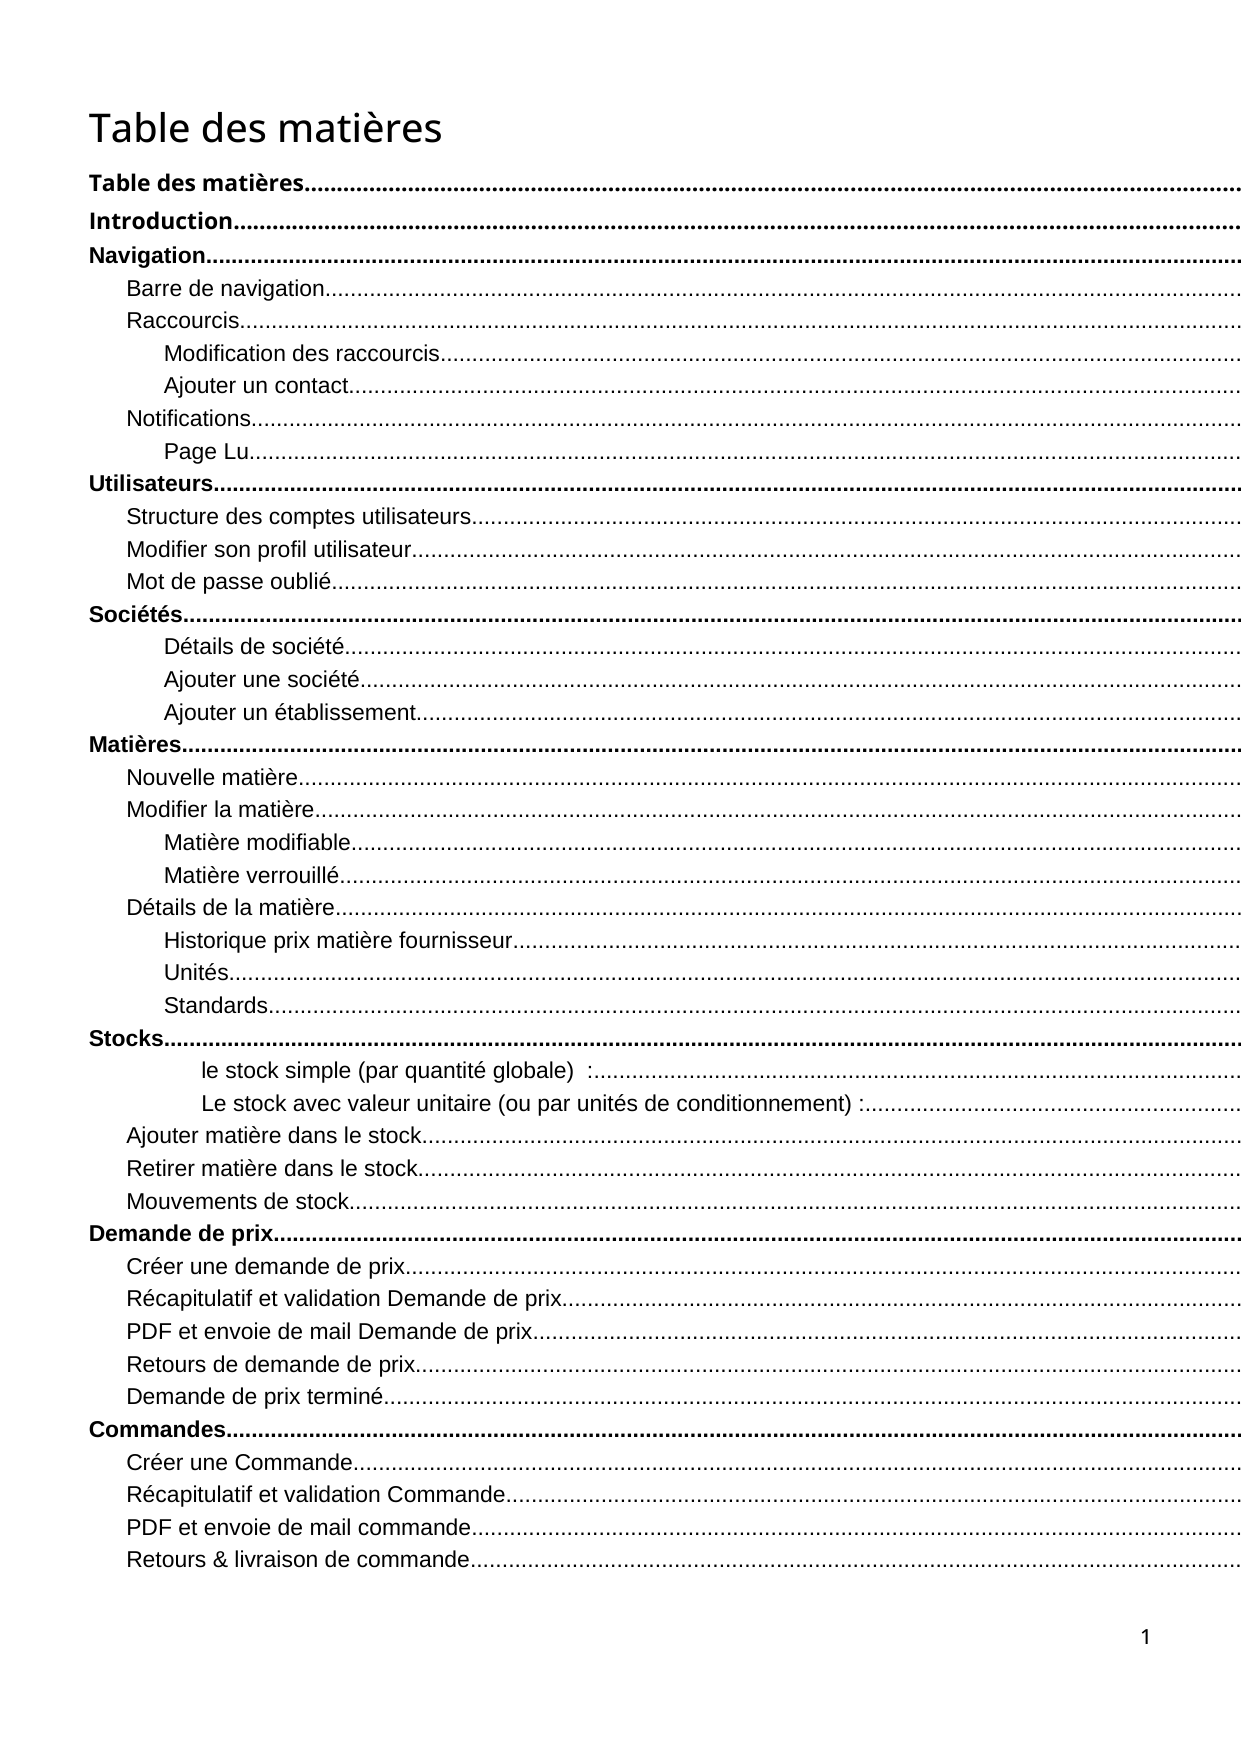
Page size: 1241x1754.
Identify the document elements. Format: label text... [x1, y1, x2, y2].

subtitle Table des matières [88, 101, 1152, 154]
